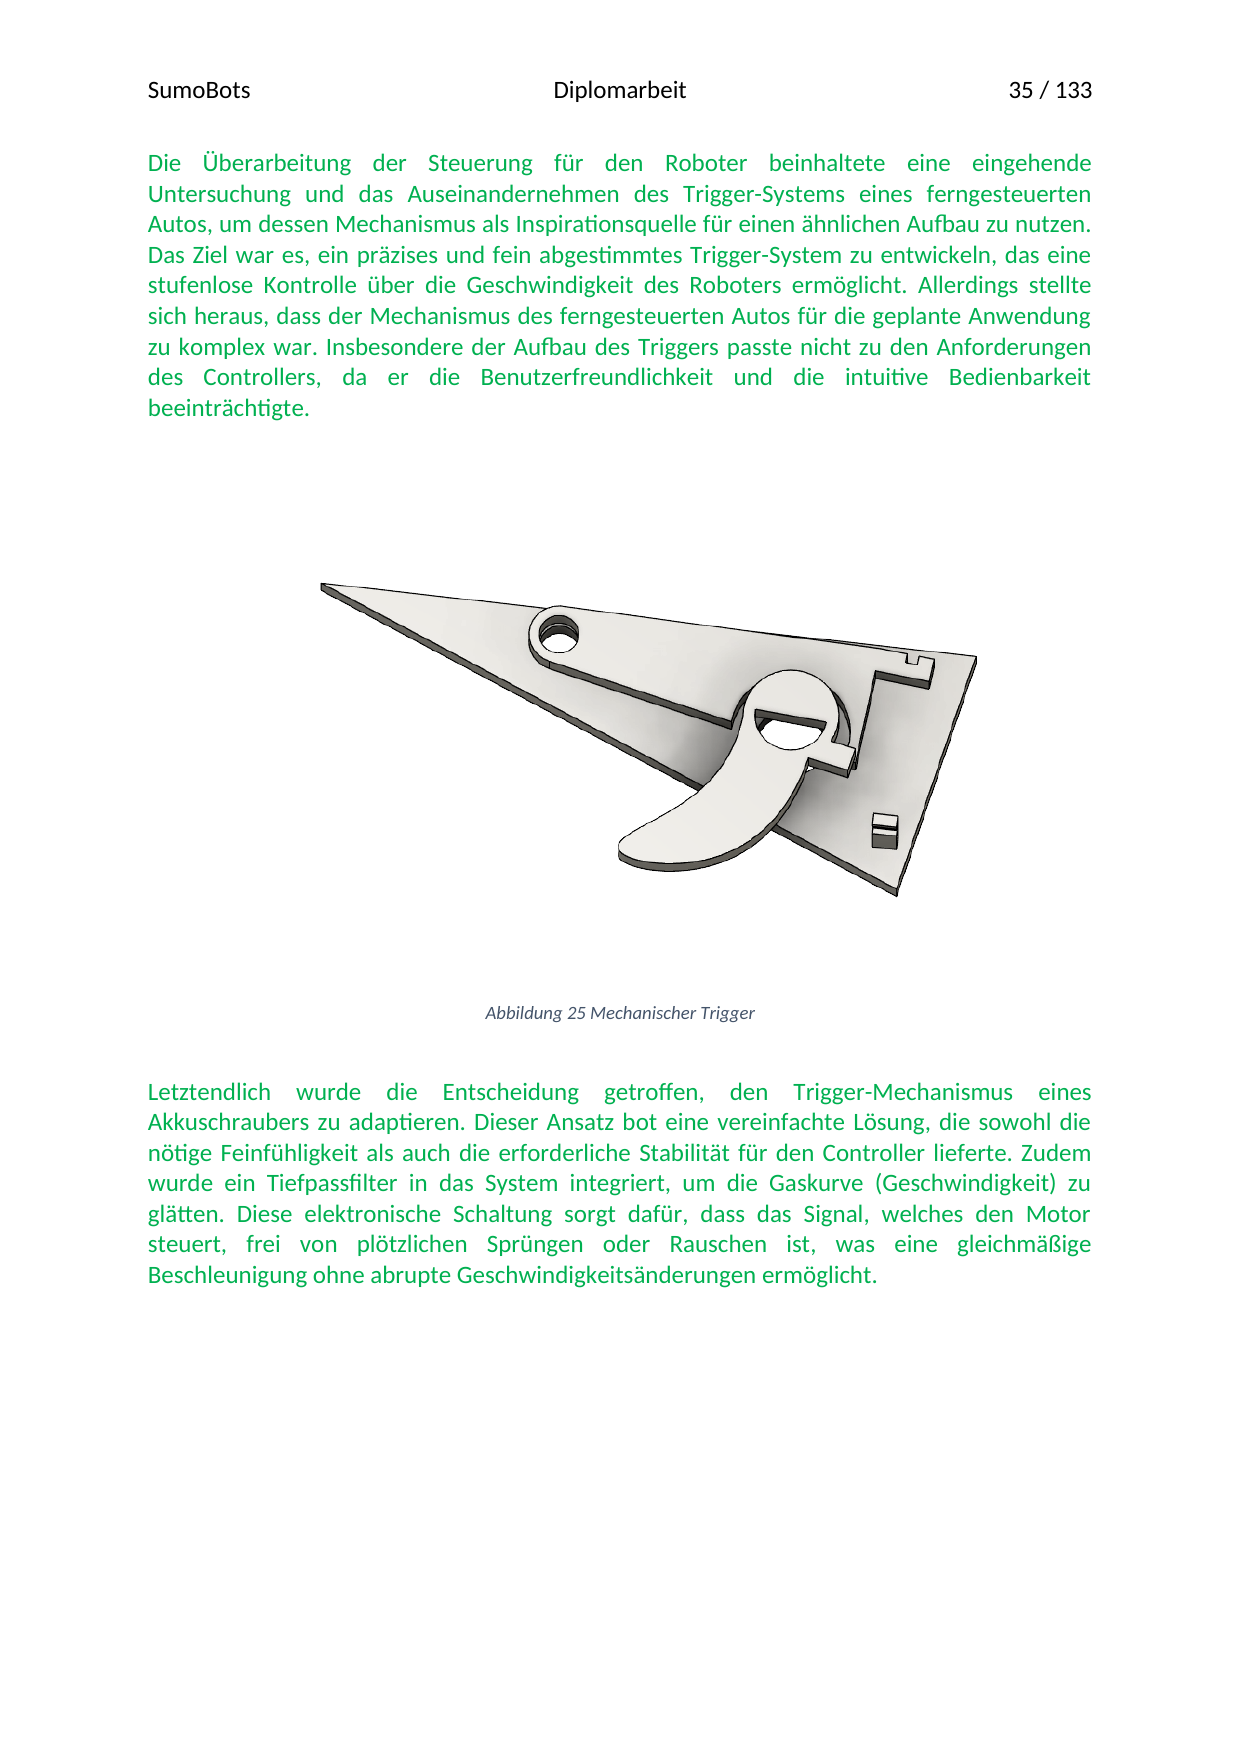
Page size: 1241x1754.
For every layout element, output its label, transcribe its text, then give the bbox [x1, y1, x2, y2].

text Die Überarbeitung der Steuerung für den Roboter beinhaltete eine eingehende Untersuchung und das Auseinandernehmen des Trigger-Systems eines ferngesteuerten Autos, um dessen Mechanismus als Inspirationsquelle für einen ähnlichen Aufbau zu nutzen. Das Ziel war es, ein präzises und fein abgestimmtes Trigger-System zu entwickeln, das eine stufenlose Kontrolle über die Geschwindigkeit des Roboters ermöglicht. Allerdings stellte sich heraus, dass der Mechanismus des ferngesteuerten Autos für die geplante Anwendung zu komplex war. Insbesondere der Aufbau des Triggers passte nicht zu den Anforderungen des Controllers, da er die Benutzerfreundlichkeit und die intuitive Bedienbarkeit beeinträchtigte. [148, 148, 1093, 422]
text Letztendlich wurde die Entscheidung getroffen, den Trigger-Mechanismus eines Akkuschraubers zu adaptieren. Dieser Ansatz bot eine vereinfachte Lösung, die sowohl die nötige Feinfühligkeit als auch die erforderliche Stabilität für den Controller lieferte. Zudem wurde ein Tiefpassfilter in das System integriert, um die Gaskurve (Geschwindigkeit) zu glätten. Diese elektronische Schaltung sorgt dafür, dass das Signal, welches den Motor steuert, frei von plötzlichen Sprüngen oder Rauschen ist, was eine gleichmäßige Beschleunigung ohne abrupte Geschwindigkeitsänderungen ermöglicht. [148, 1076, 1093, 1289]
text Abbildung 25 Mechanischer Trigger [148, 1001, 1093, 1024]
picture [226, 452, 1014, 1002]
